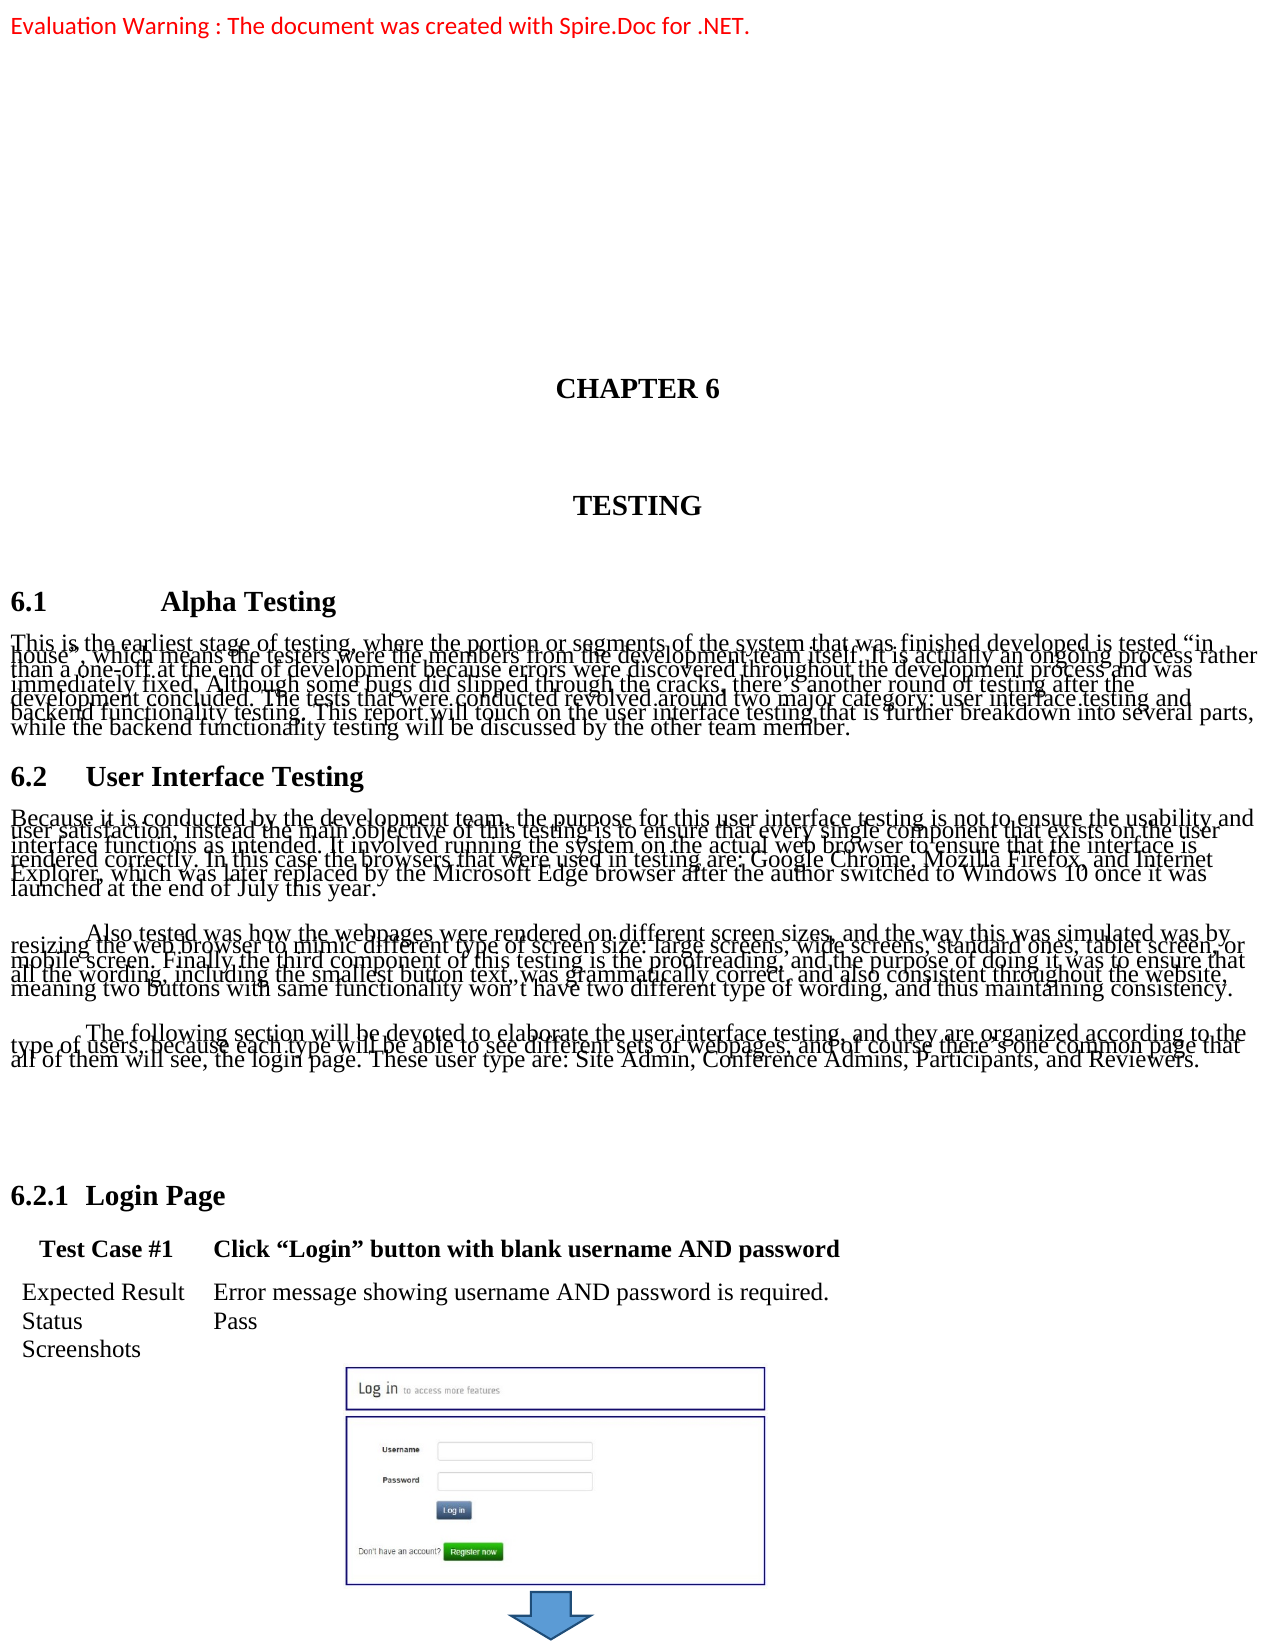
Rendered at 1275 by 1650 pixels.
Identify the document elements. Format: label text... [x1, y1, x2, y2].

table_cell Error message showing username AND password is required. [202, 1277, 909, 1306]
subtitle 6.2.1 Login Page [10, 1192, 122, 1209]
table_cell Screenshots [10, 1335, 202, 1639]
text Also tested was how the webpages were rendered on different screen sizes, and the way this was simulated was by resizing the web browser to mimic different type of screen size: large screens, wide screens, standard ones, tablet screen, or mobile screen. Finally the third component of this testing is the proofreading, and the purpose of doing it was to ensure that all the wording, including the smallest button text, was grammatically correct, and also consistent throughout the website, meaning two buttons with same functionality won’t have two different type of wording, and thus maintaining consistency. [10, 930, 1264, 1002]
subtitle 6.2.1 Login Page [203, 1192, 1264, 1209]
table_header Test Case #1 [10, 1234, 202, 1277]
subtitle 6.2 User Interface Testing [354, 773, 1264, 790]
picture [343, 1363, 769, 1589]
subtitle 6.2.1 Login Page [124, 1192, 201, 1209]
table_header Click “Login” button with blank username AND password [202, 1234, 909, 1277]
text Evaluation Warning : The document was created with Spire.Doc for .NET. [10, 10, 1264, 41]
subtitle 6.1 Alpha Testing [10, 598, 191, 615]
table_cell Pass [202, 1306, 909, 1334]
table_cell [202, 1335, 909, 1639]
text This is the earliest stage of testing, where the portion or segments of the system that was finished developed is tested “in house”, which means the testers were the members from the development team itself. It is actually an ongoing process rather than a one-off at the end of development because errors were discovered throughout the development process and was immediately fixed. Although some bugs did slipped through the cracks, there’s another round of testing after the development concluded. The tests that were conducted revolved around two major category: user interface testing and backend functionality testing. This report will touch on the user interface testing that is further breakdown into several parts, while the backend functionality testing will be discussed by the other team member. [10, 640, 1264, 741]
subtitle 6.1 Alpha Testing [326, 598, 1264, 615]
subtitle 6.1 Alpha Testing [195, 598, 324, 615]
text The following section will be devoted to elaborate the user interface testing, and they are organized according to the type of users, because each type will be able to see different sets of webpages, and of course there’s one common page that all of them will see, the login page. These user type are: Site Admin, Conference Admins, Participants, and Reviewers. [10, 1030, 1264, 1073]
subtitle TESTING [10, 502, 1264, 519]
text Because it is conducted by the development team, the purpose for this user interface testing is not to ensure the usability and user satisfaction, instead the main objective of this testing is to ensure that every single component that exists on the user interface functions as intended. It involved running the system on the actual web browser to ensure that the interface is rendered correctly. In this case the browsers that were used in testing are: Google Chrome, Mozilla Firefox, and Internet Explorer, which was later replaced by the Microsoft Edge browser after the author switched to Windows 10 once it was launched at the end of July this year. [10, 815, 1264, 902]
table_cell Status [10, 1306, 202, 1334]
subtitle CHAPTER 6 [10, 385, 1264, 402]
table_cell Expected Result [10, 1277, 202, 1306]
subtitle 6.2 User Interface Testing [10, 773, 352, 790]
